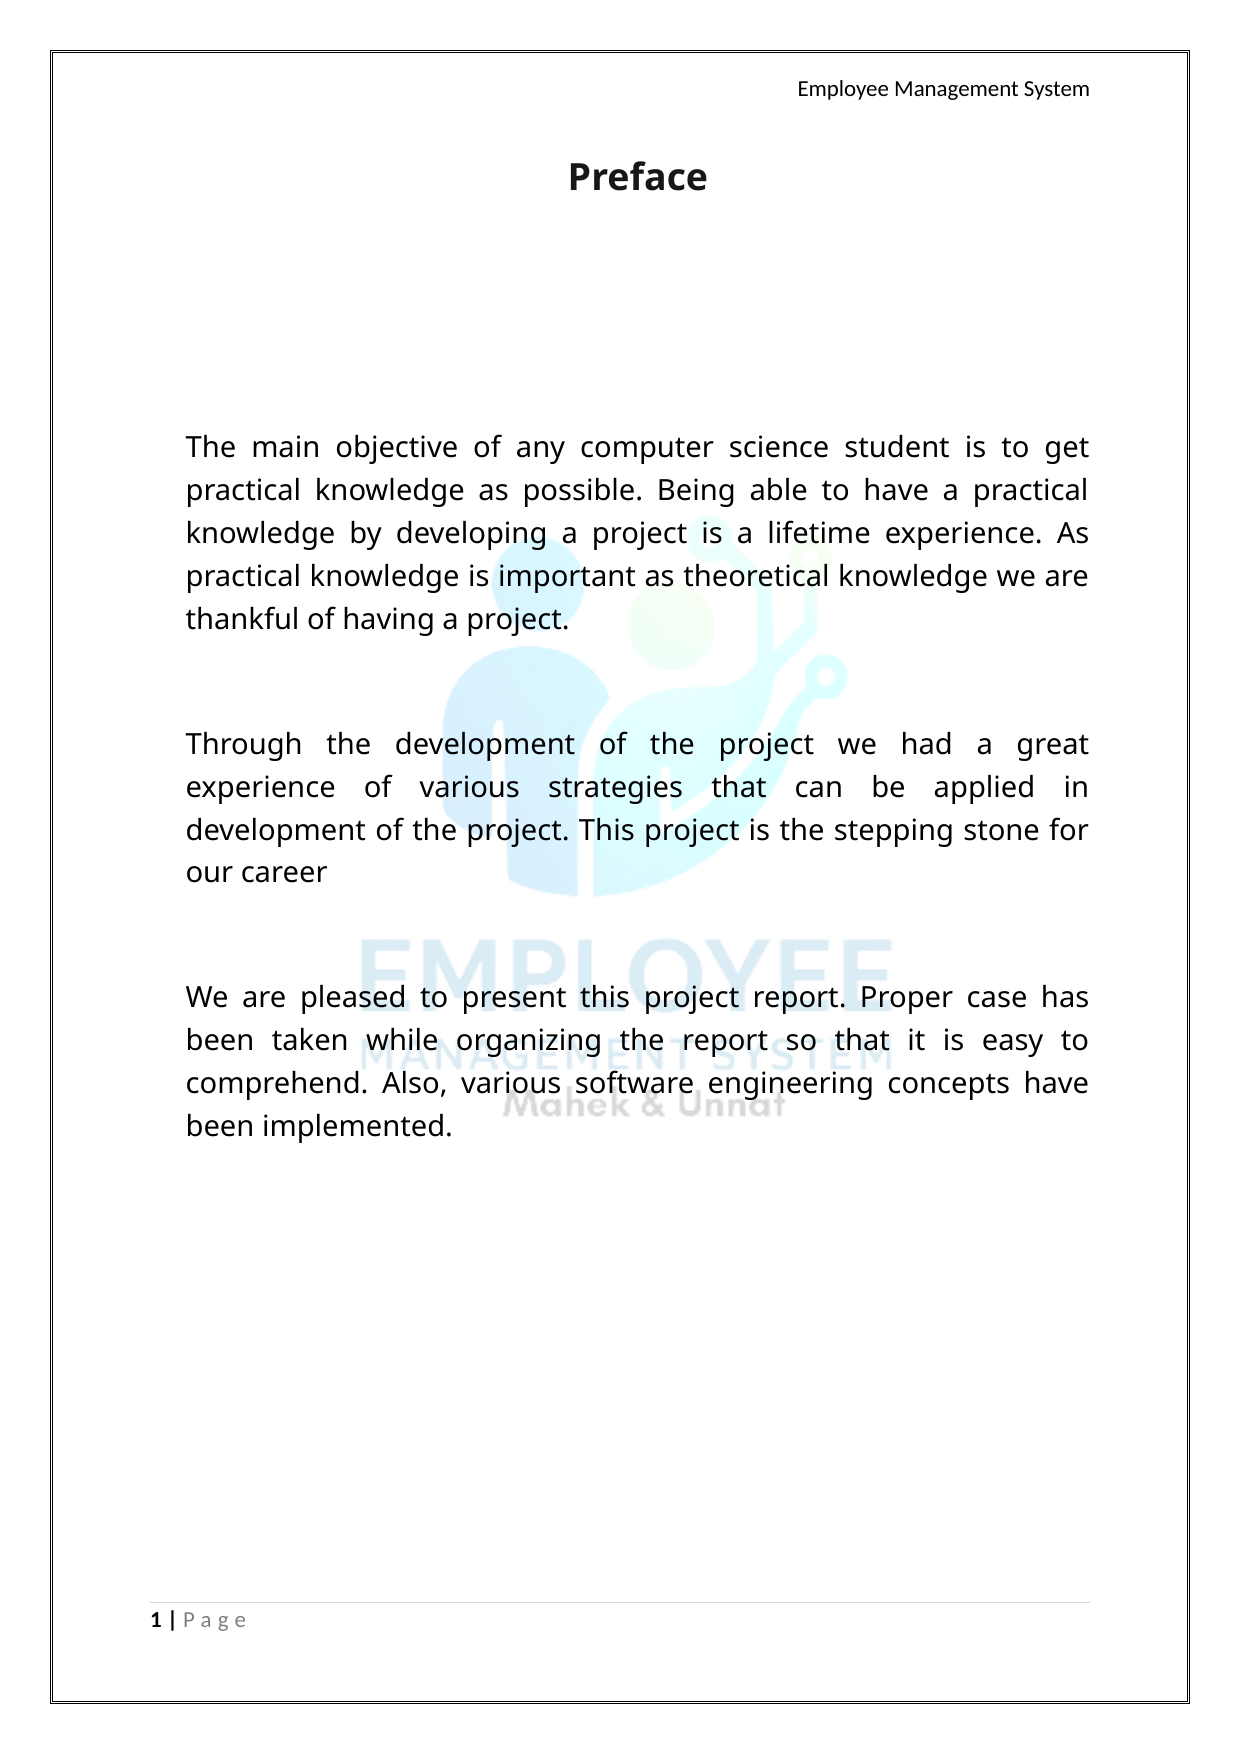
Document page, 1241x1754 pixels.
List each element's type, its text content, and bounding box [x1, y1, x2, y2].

text We are pleased to present this project report. Proper case has been taken while organizing the report so that it is easy to comprehend. Also, various software engineering concepts have been implemented. [185, 977, 1090, 1145]
text Preface [185, 150, 1090, 201]
text Through the development of the project we had a great experience of various strategies that can be applied in development of the project. This project is the stepping stone for our career [185, 723, 1090, 891]
text The main objective of any computer science student is to get practical knowledge as possible. Being able to have a practical knowledge by developing a project is a lifetime experience. As practical knowledge is important as theoretical knowledge we are thankful of having a project. [185, 427, 1090, 638]
